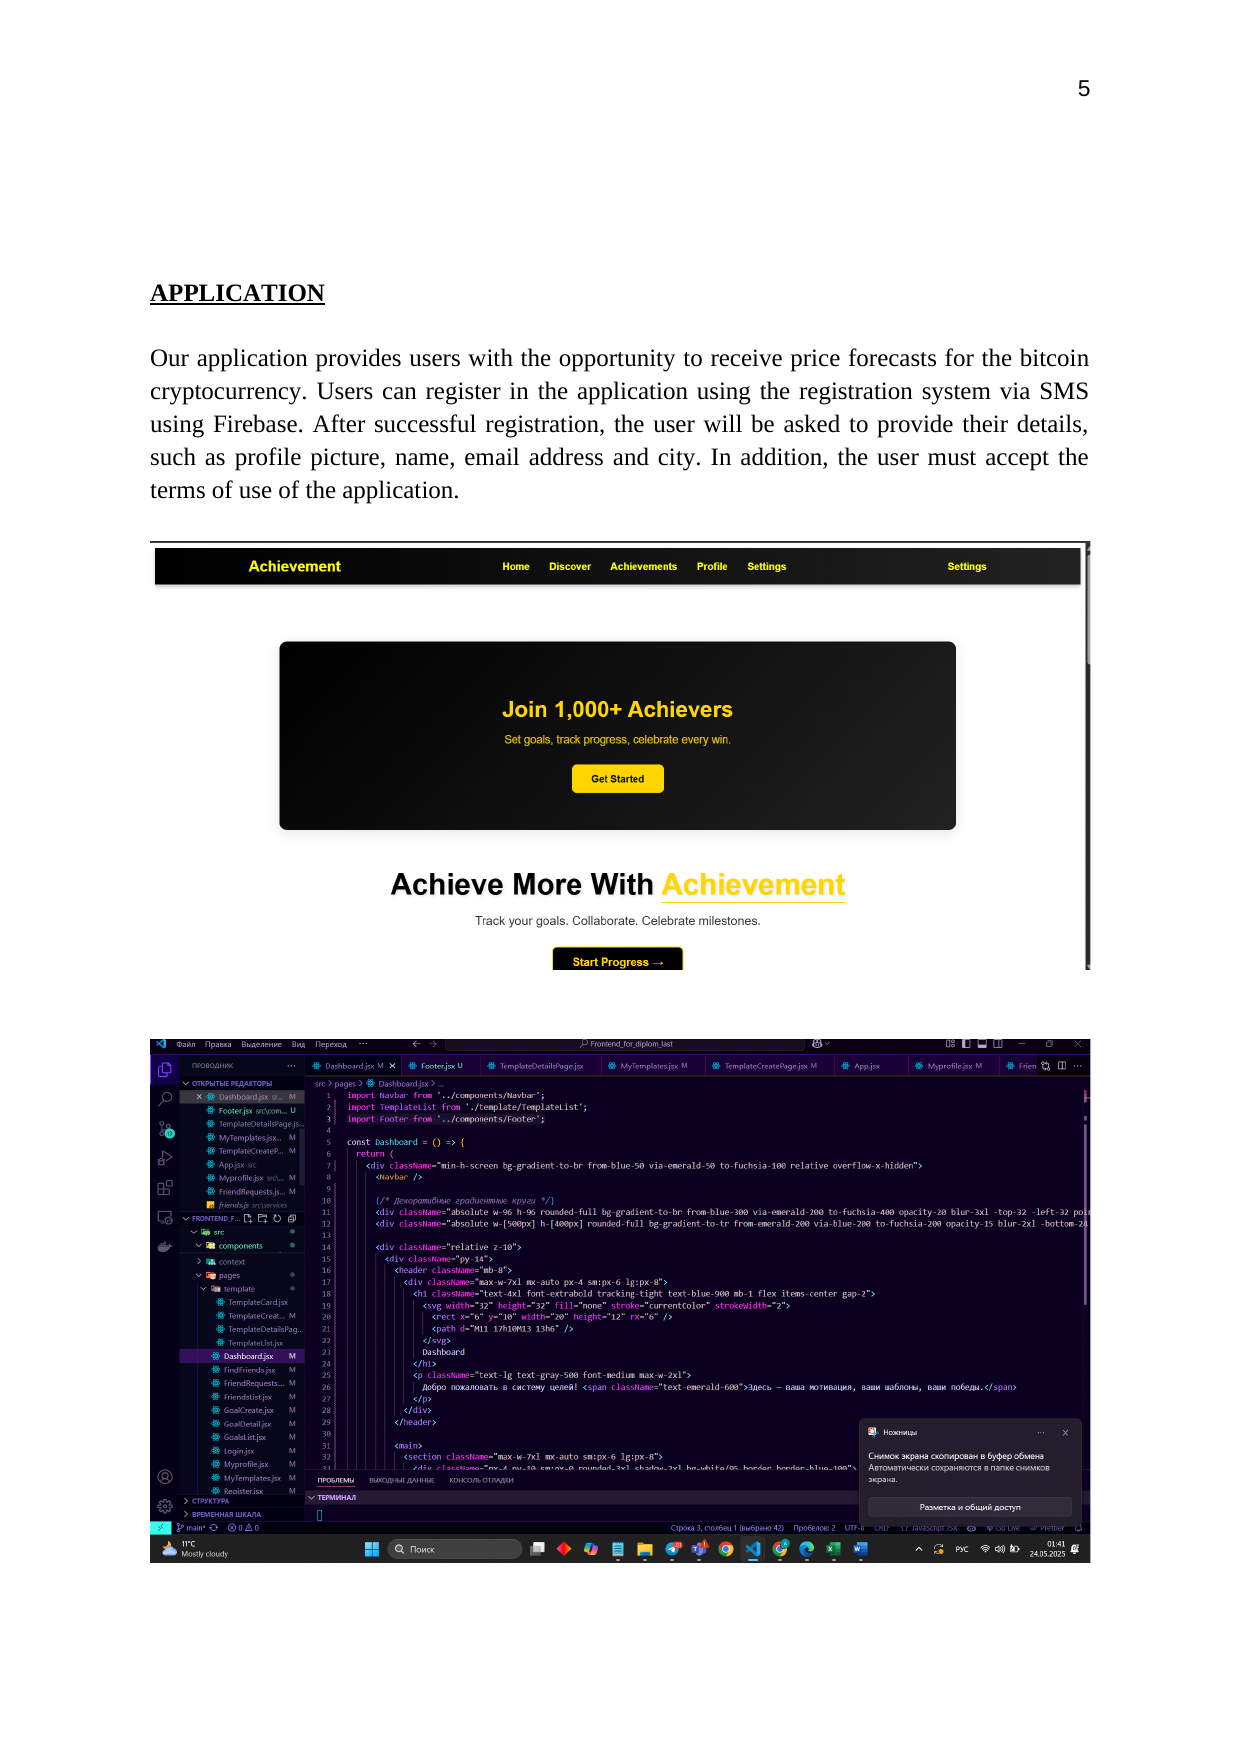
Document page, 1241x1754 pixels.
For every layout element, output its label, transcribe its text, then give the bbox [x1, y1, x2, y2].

picture [150, 541, 1091, 970]
text APPLICATION [150, 278, 1090, 307]
text Our application provides users with the opportunity to receive price forecasts for the bitcoin cryptocurrency. Users can register in the application using the registration system via SMS using Firebase. After successful registration, the user will be asked to provide their details, such as profile picture, name, email address and city. In addition, the user must accept the terms of use of the application. [150, 343, 1090, 504]
picture [150, 1039, 1091, 1563]
